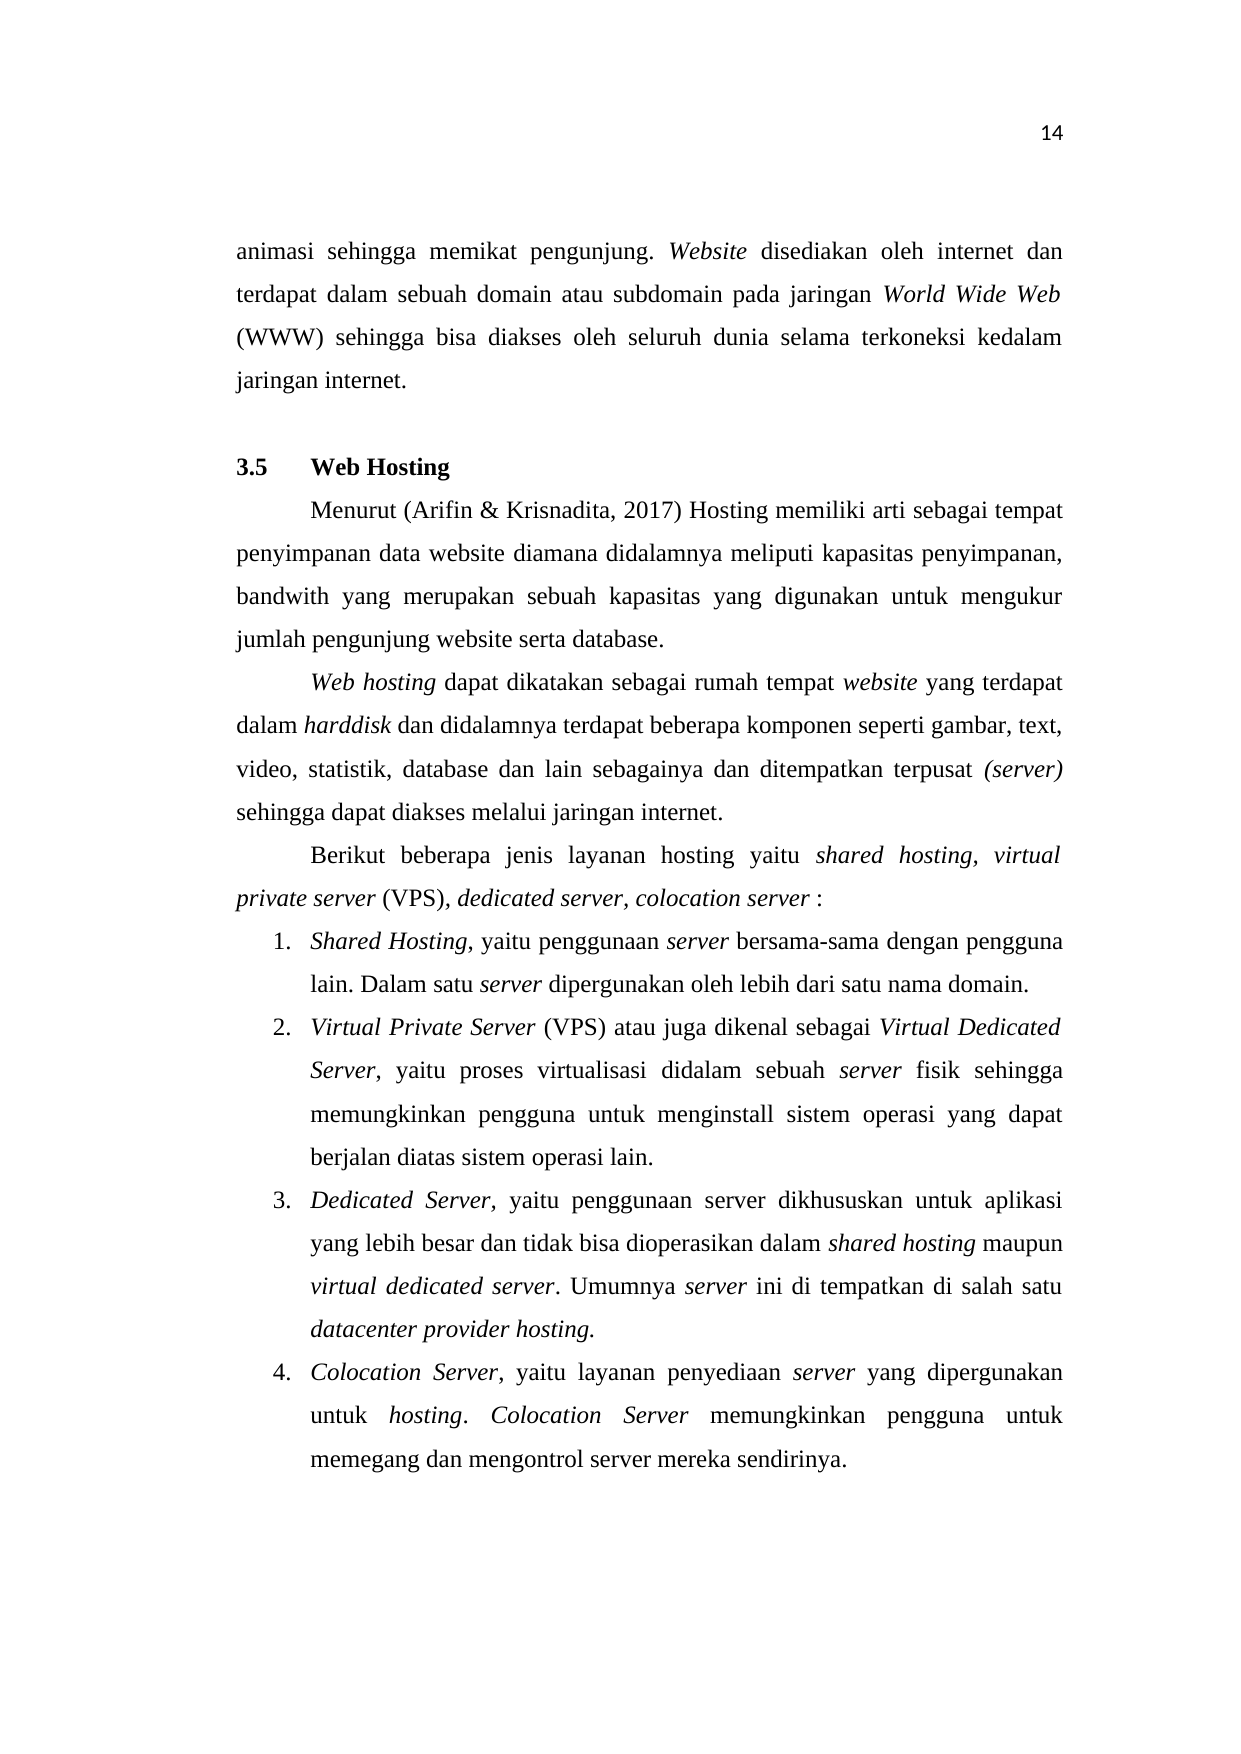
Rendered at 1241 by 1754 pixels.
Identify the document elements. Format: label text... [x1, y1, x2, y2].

list Menurut (Arifin & Krisnadita, 2017) Hosting memiliki arti sebagai tempat penyimpanan data website diamana didalamnya meliputi kapasitas penyimpanan, bandwith yang merupakan sebuah kapasitas yang digunakan untuk mengukur jumlah pengunjung website serta database. [236, 495, 1063, 653]
subtitle Web Hosting [236, 452, 1063, 481]
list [236, 236, 1063, 394]
list Berikut beberapa jenis layanan hosting yaitu shared hosting, virtual private server (VPS), dedicated server, colocation server : [236, 840, 1063, 912]
list Colocation Server, yaitu layanan penyediaan server yang dipergunakan untuk hosting. Colocation Server memungkinkan pengguna untuk memegang dan mengontrol server mereka sendirinya. [273, 1357, 1063, 1472]
list Shared Hosting, yaitu penggunaan server bersama-sama dengan pengguna lain. Dalam satu server dipergunakan oleh lebih dari satu nama domain. [273, 926, 1063, 998]
list Dedicated Server, yaitu penggunaan server dikhususkan untuk aplikasi yang lebih besar dan tidak bisa dioperasikan dalam shared hosting maupun virtual dedicated server. Umumnya server ini di tempatkan di salah satu datacenter provider hosting. [273, 1185, 1063, 1343]
list Virtual Private Server (VPS) atau juga dikenal sebagai Virtual Dedicated Server, yaitu proses virtualisasi didalam sebuah server fisik sehingga memungkinkan pengguna untuk menginstall sistem operasi yang dapat berjalan diatas sistem operasi lain. [273, 1012, 1063, 1171]
list Web hosting dapat dikatakan sebagai rumah tempat website yang terdapat dalam harddisk dan didalamnya terdapat beberapa komponen seperti gambar, text, video, statistik, database dan lain sebagainya dan ditempatkan terpusat (server) sehingga dapat diakses melalui jaringan internet. [236, 667, 1063, 826]
